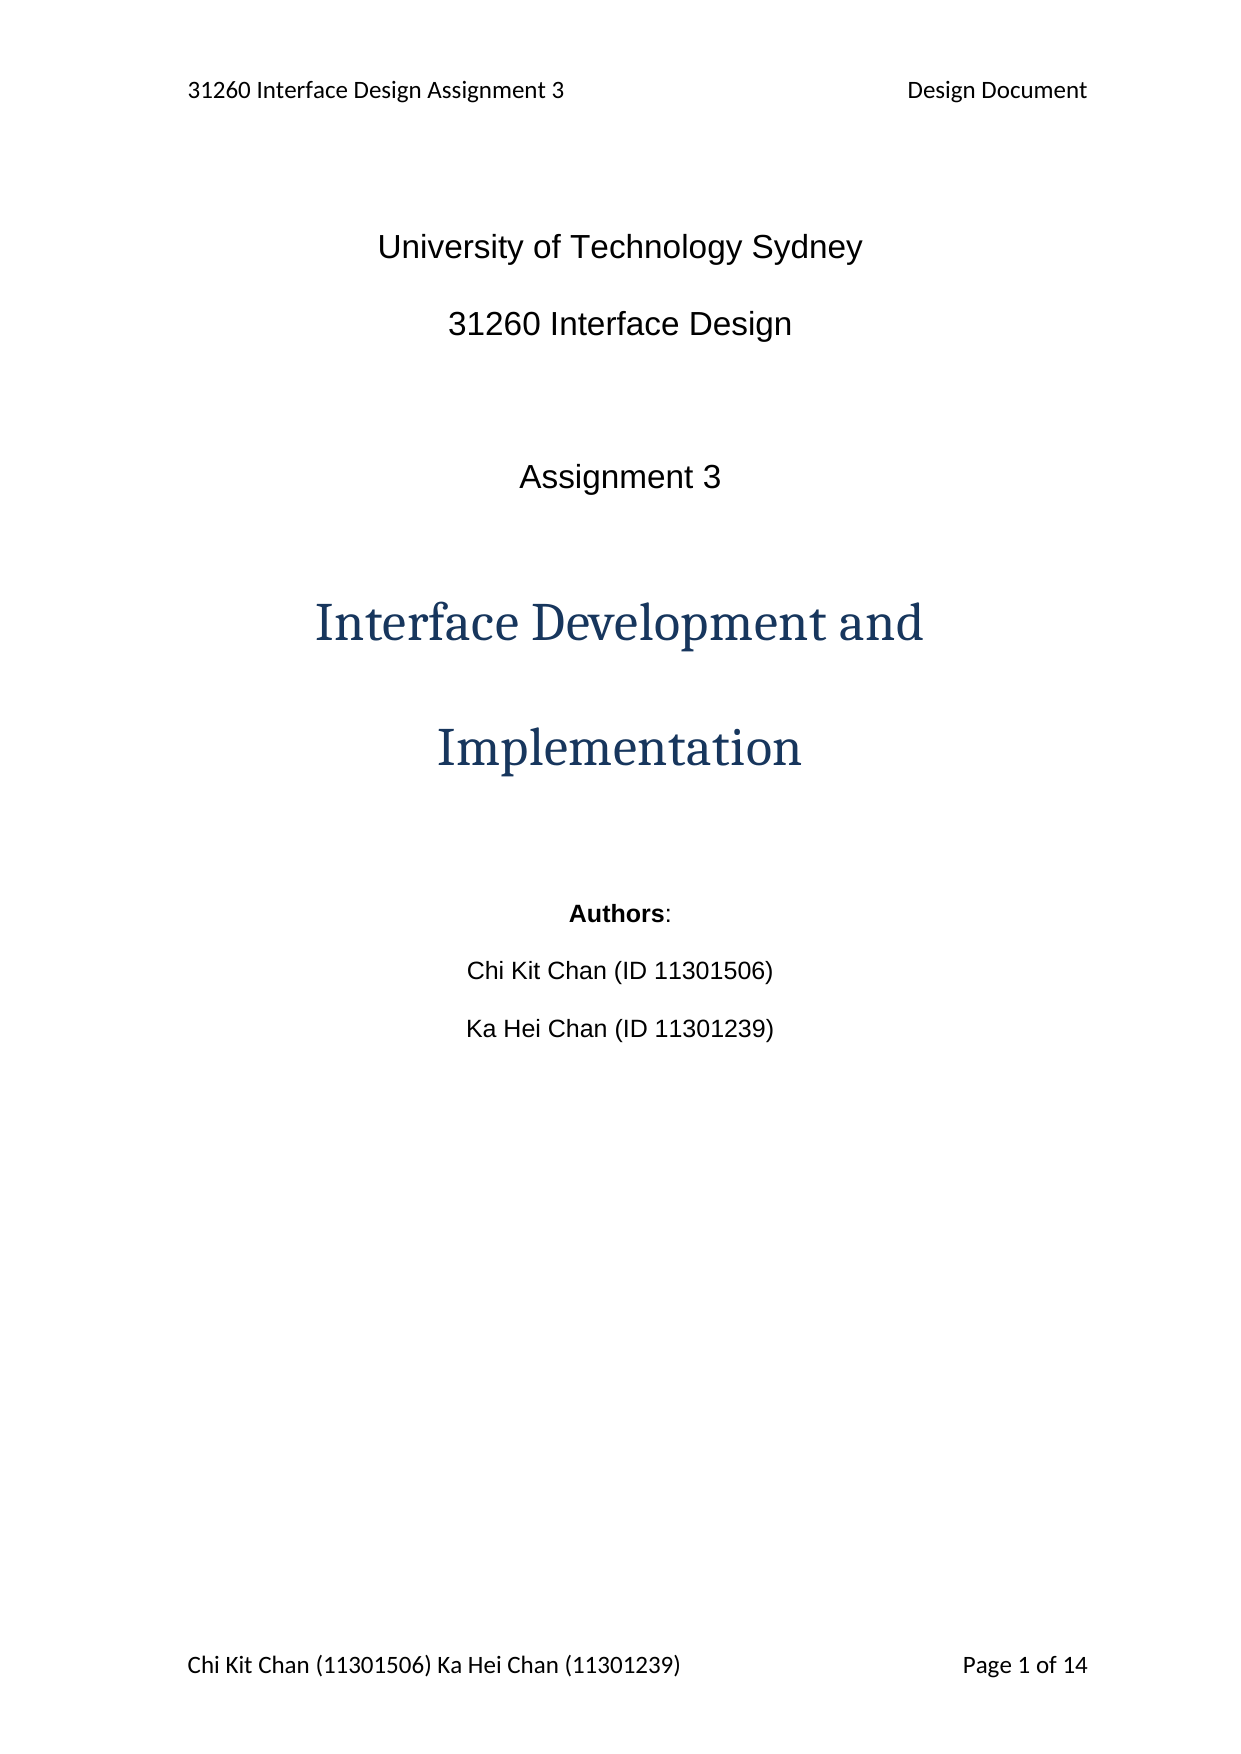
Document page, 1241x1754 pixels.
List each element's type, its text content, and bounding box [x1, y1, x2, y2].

text Chi Kit Chan (ID 11301506) [187, 956, 1053, 985]
text Assignment 3 [187, 457, 1053, 496]
text Authors: [187, 898, 1053, 927]
text University of Technology Sydney [187, 227, 1053, 265]
text Ka Hei Chan (ID 11301239) [187, 1013, 1053, 1042]
text 31260 Interface Design [187, 304, 1053, 342]
text Interface Development and Implementation [187, 592, 1053, 779]
